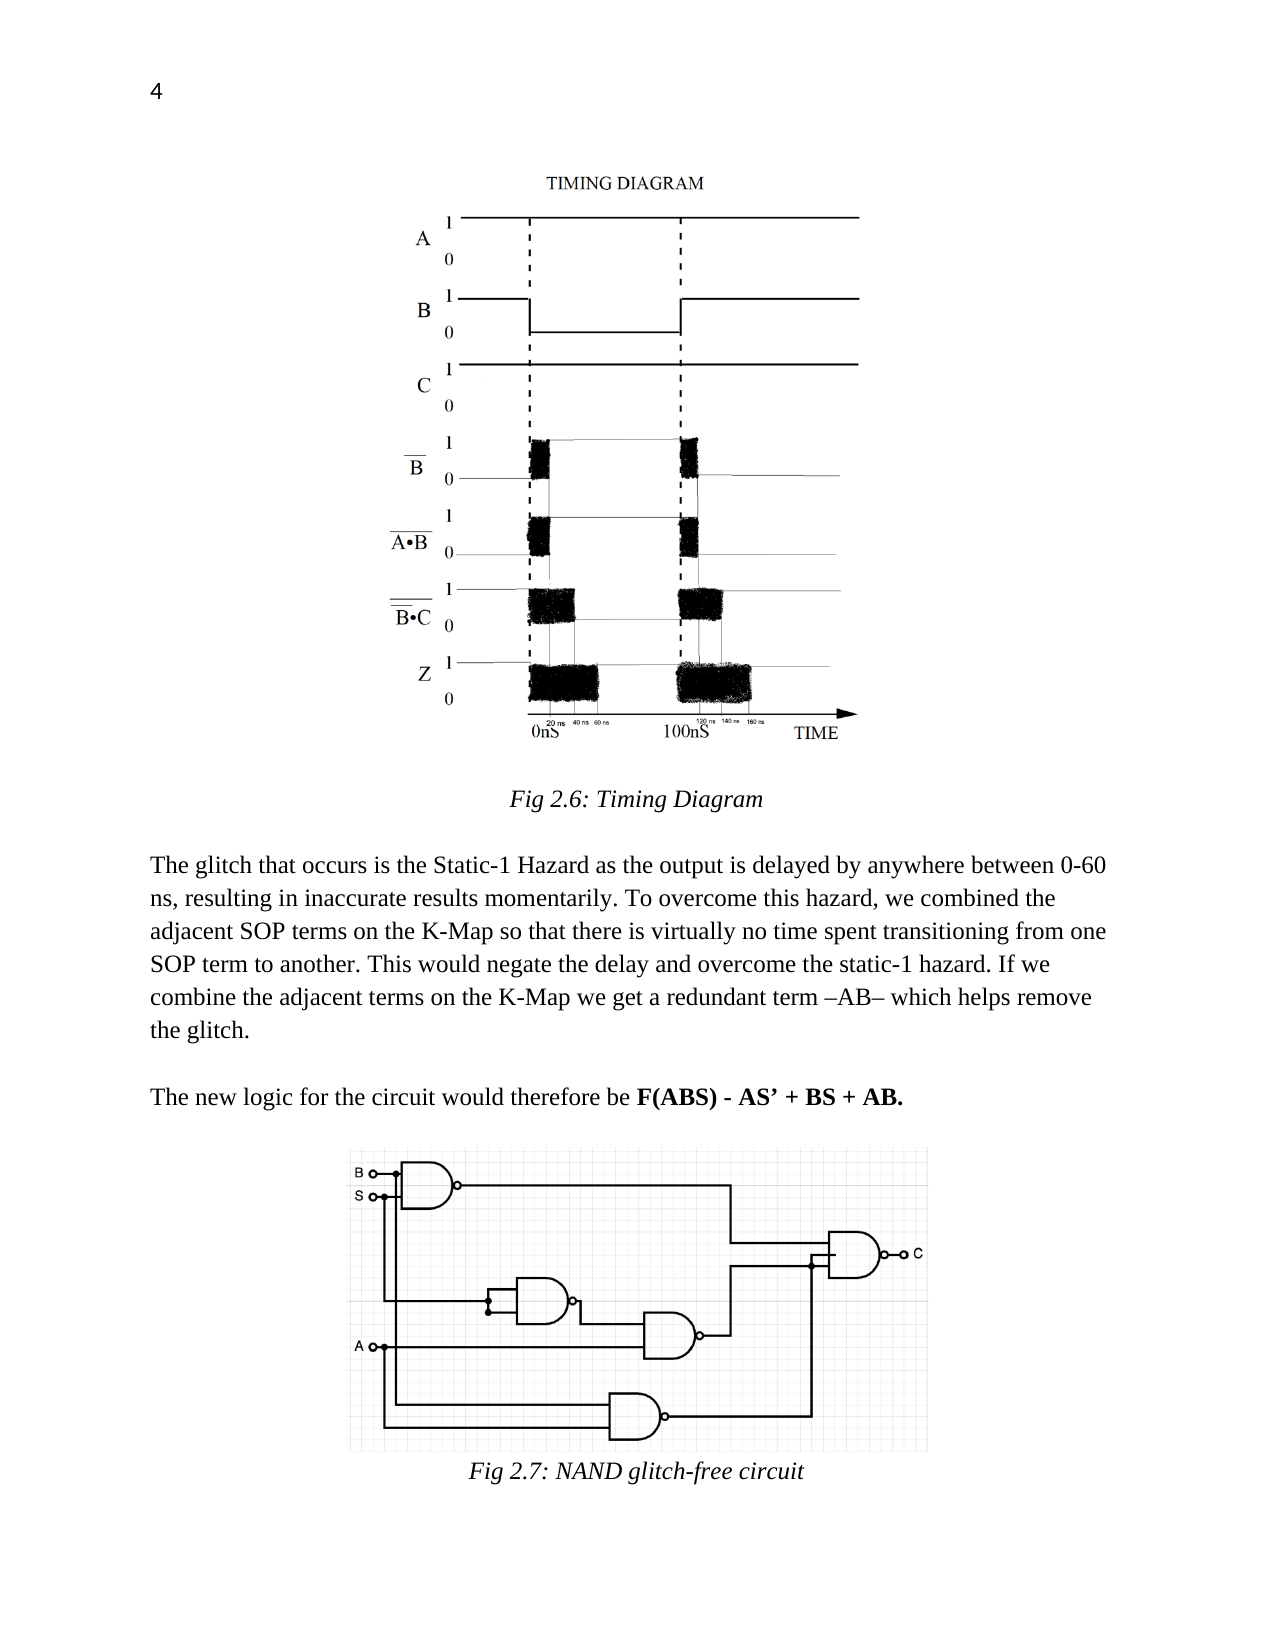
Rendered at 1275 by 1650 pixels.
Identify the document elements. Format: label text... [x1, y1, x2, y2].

picture [346, 1147, 929, 1452]
text The new logic for the circuit would therefore be F(ABS) - AS’ + BS + AB. [150, 1082, 1125, 1110]
text Fig 2.7: NAND glitch-free circuit [150, 1456, 1125, 1485]
text Fig 2.6: Timing Diagram [150, 784, 1125, 813]
text The glitch that occurs is the Static-1 Hazard as the output is delayed by anywhere between 0-60 ns, resulting in inaccurate results momentarily. To overcome this hazard, we combined the adjacent SOP terms on the K-Map so that there is virtually no time spent transitioning from one SOP term to another. This would negate the delay and overcome the static-1 hazard. If we combine the adjacent terms on the K-Map we get a redundant term –AB– which helps remove the glitch. [150, 850, 1125, 1044]
picture [389, 150, 886, 746]
